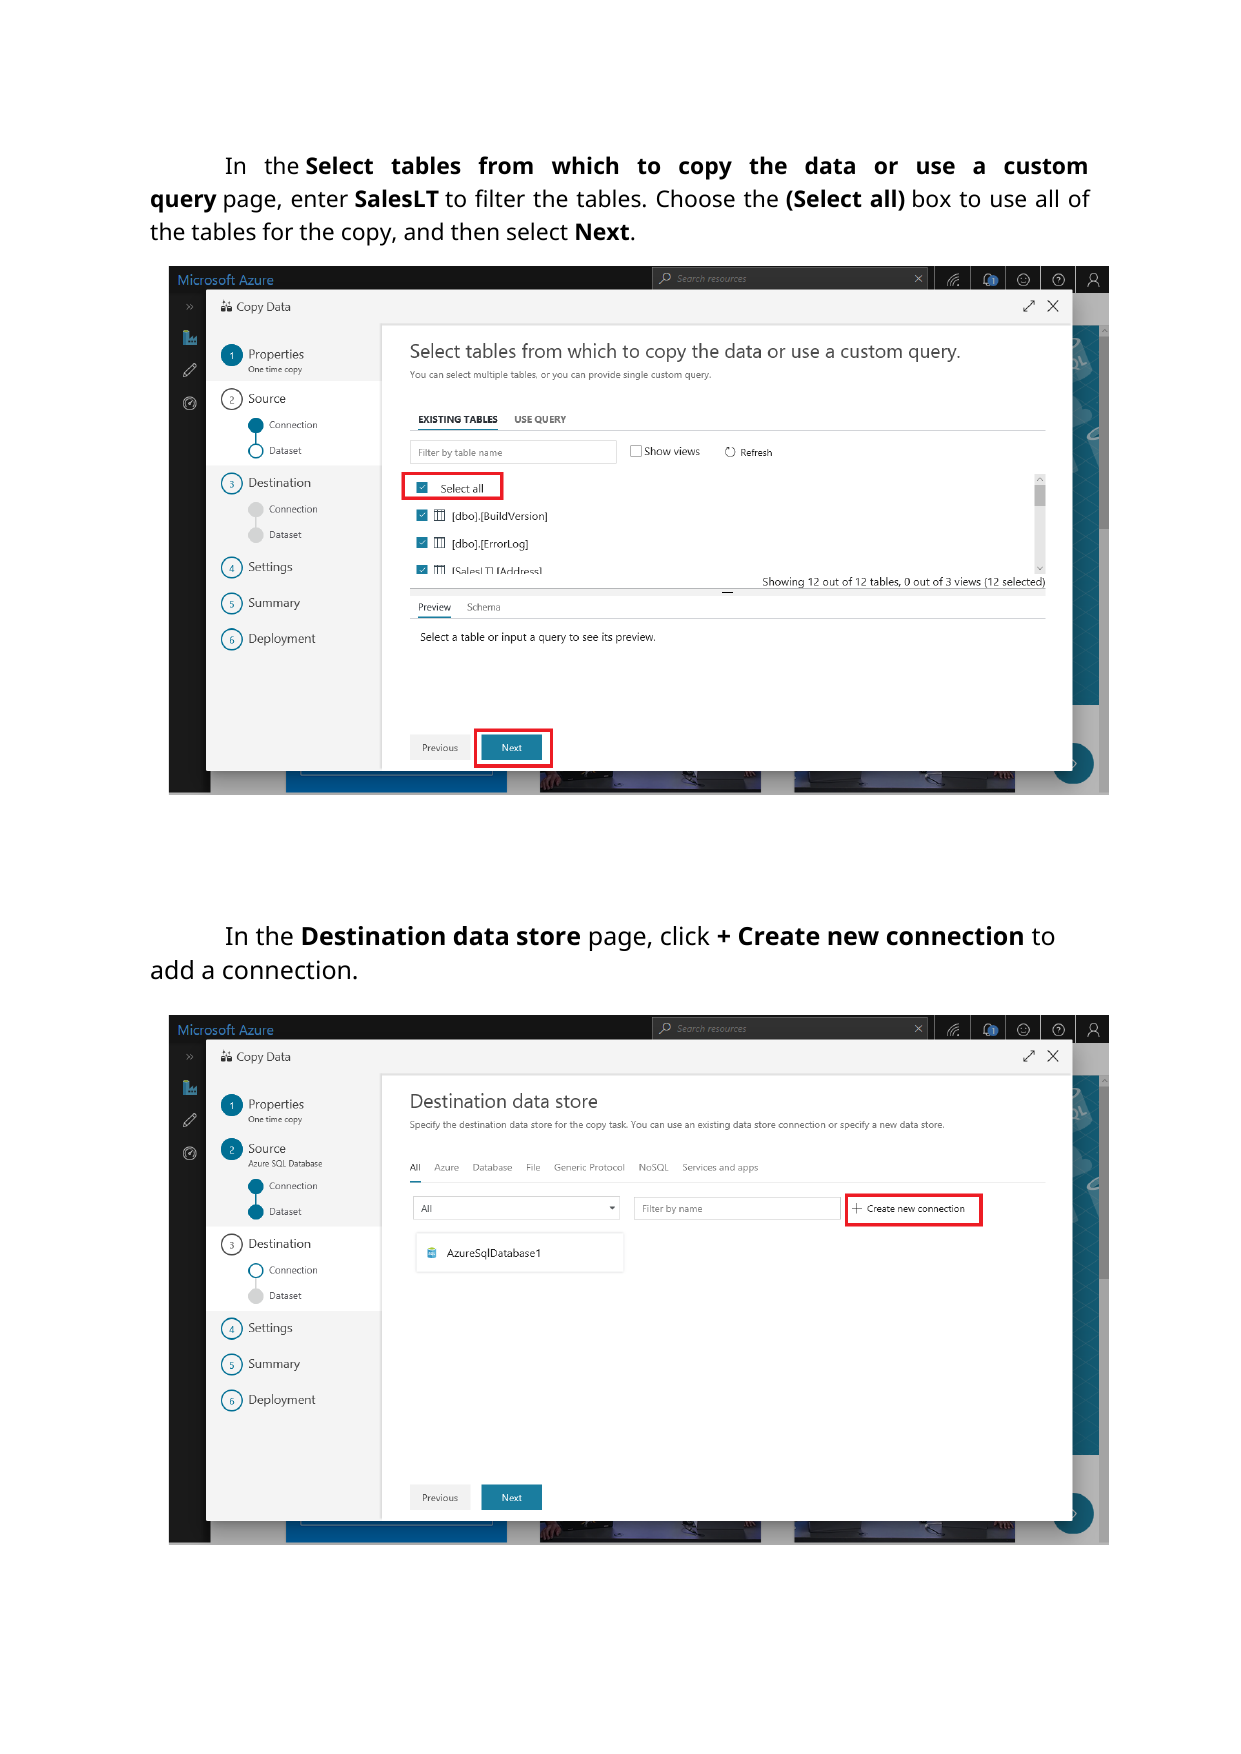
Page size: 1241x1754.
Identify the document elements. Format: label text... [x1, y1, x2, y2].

text In the Select tables from which to copy the data or use a custom query page, enter SalesLT to filter the tables. Choose the (Select all) box to use all of the tables for the copy, and then select Next. [150, 150, 1090, 247]
text In the Destination data store page, click + Create new connection to add a connection. [150, 918, 1090, 986]
